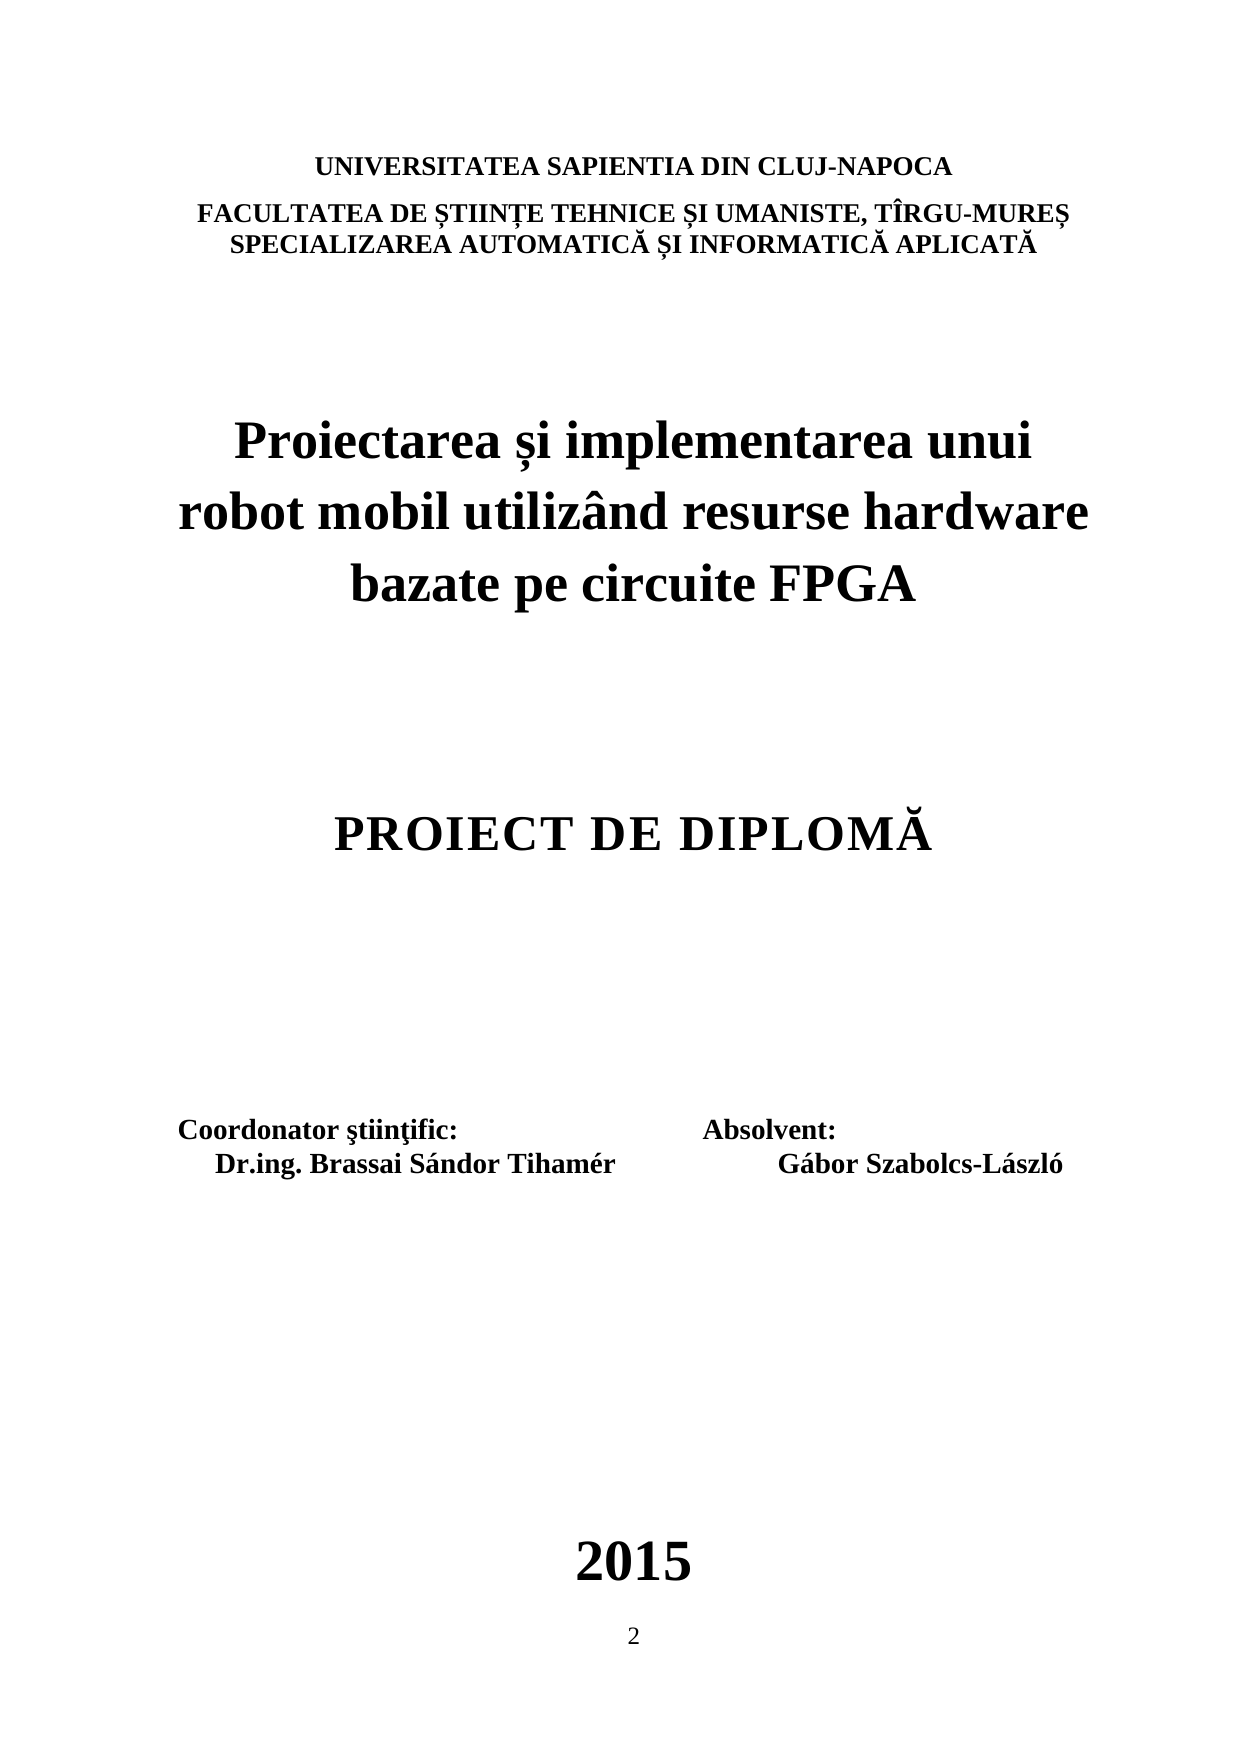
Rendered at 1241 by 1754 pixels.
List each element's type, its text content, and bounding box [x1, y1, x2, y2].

text Dr.ing. Brassai Sándor Tihamér Gábor Szabolcs-László [215, 1146, 1090, 1179]
text SPECIALIZAREA AUTOMATICĂ ȘI INFORMATICĂ APLICATĂ [177, 228, 1090, 259]
text 2015 [177, 1526, 1090, 1593]
text FACULTATEA DE ȘTIINȚE TEHNICE ȘI UMANISTE, TÎRGU-MUREȘ [177, 197, 1090, 228]
text Proiectarea și implementarea unui robot mobil utilizând resurse hardware bazate pe circuite FPGA [177, 408, 1090, 613]
text Coordonator ştiinţific: Absolvent: [177, 1112, 1090, 1146]
text 2015UNIVERSITATEA SAPIENTIA DIN CLUJ-NAPOCA [177, 150, 1090, 181]
text Proiect DE DIplomă [177, 804, 1090, 861]
